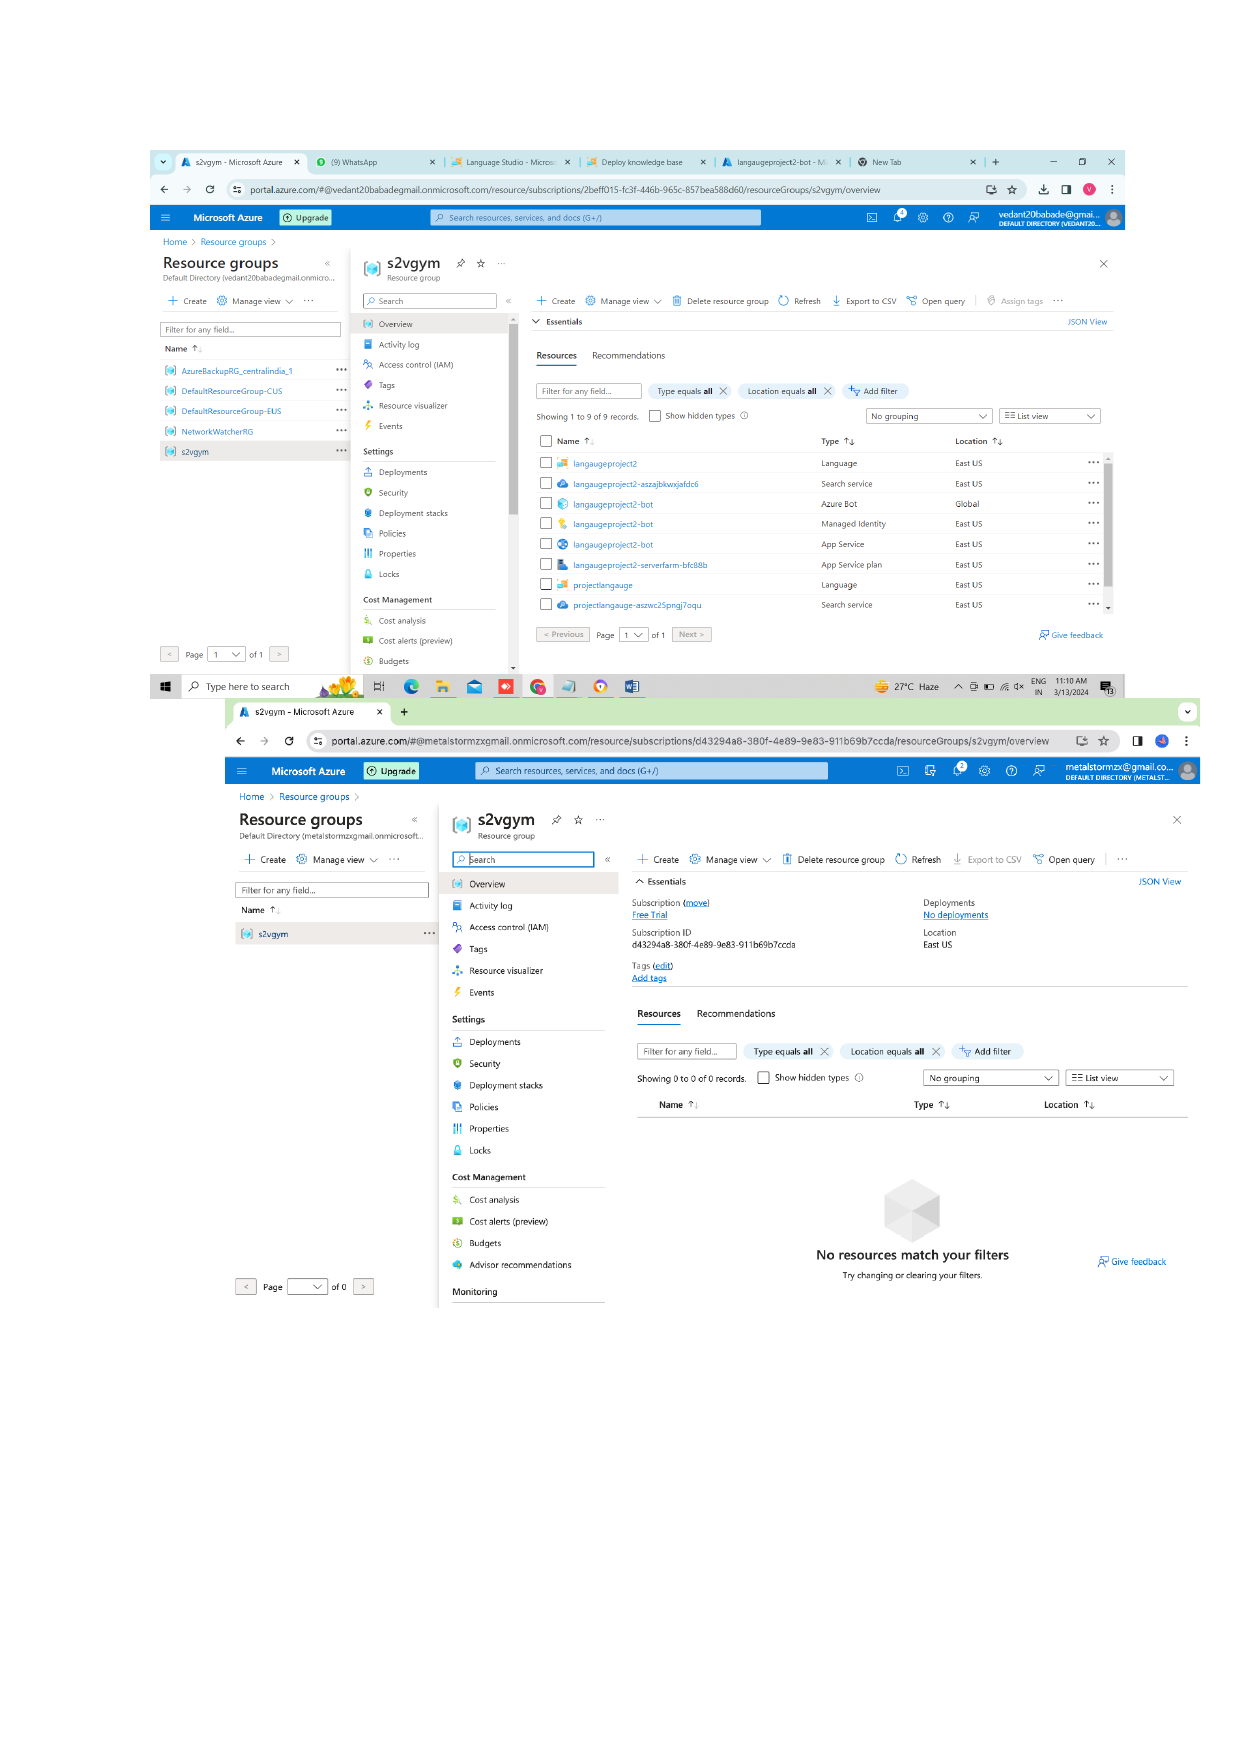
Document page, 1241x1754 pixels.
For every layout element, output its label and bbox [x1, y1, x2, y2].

picture [150, 150, 1200, 1308]
